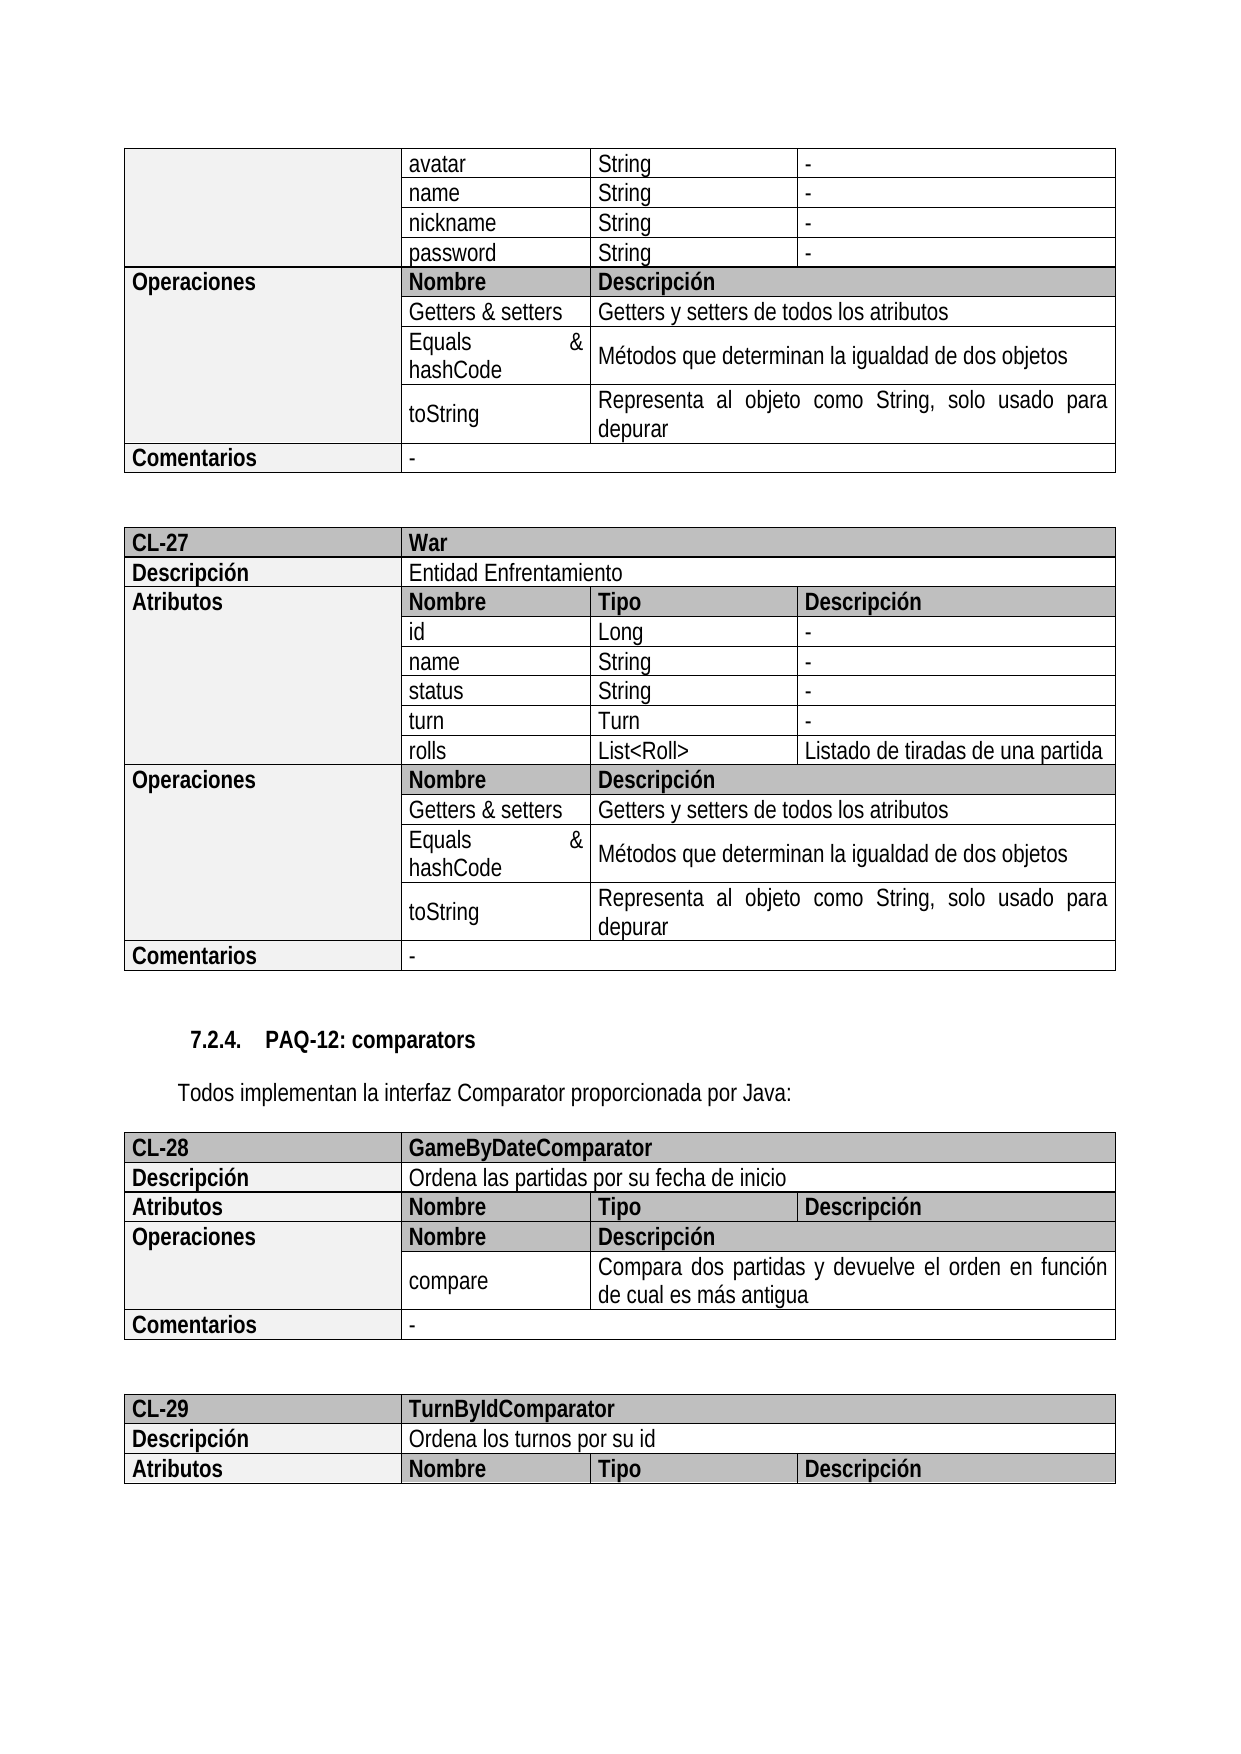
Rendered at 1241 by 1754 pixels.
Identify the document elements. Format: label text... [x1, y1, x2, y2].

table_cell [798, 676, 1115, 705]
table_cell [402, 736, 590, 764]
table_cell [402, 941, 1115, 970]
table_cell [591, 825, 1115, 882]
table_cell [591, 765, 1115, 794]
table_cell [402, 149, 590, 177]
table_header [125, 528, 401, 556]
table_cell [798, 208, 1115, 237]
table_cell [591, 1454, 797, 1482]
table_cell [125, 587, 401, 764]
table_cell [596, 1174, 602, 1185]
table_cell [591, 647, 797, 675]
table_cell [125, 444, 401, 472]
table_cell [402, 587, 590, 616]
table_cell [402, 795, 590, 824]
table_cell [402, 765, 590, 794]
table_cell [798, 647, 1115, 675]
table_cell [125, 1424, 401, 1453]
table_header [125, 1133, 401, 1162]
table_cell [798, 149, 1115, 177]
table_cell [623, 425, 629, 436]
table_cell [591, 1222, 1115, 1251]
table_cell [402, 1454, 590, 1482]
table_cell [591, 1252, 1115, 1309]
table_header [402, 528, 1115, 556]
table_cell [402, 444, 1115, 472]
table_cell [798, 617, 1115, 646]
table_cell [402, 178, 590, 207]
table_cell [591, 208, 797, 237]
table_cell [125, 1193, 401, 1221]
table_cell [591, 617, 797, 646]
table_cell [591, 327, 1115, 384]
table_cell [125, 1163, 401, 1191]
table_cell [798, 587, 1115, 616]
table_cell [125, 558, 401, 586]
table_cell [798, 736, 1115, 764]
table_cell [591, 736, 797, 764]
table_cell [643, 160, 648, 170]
subtitle PAQ-12: comparators [190, 1025, 1063, 1053]
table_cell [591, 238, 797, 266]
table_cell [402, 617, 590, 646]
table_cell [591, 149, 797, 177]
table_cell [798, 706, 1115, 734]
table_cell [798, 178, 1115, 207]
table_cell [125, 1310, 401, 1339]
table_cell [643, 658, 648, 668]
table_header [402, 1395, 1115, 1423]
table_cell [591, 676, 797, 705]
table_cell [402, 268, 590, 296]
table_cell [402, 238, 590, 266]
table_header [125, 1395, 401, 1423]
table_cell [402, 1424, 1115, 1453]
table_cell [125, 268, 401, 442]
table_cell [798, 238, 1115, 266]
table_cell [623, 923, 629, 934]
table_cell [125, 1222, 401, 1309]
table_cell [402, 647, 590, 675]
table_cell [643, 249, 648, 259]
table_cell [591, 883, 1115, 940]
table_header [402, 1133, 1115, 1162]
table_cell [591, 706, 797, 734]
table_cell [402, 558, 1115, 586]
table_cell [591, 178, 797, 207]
text Todos implementan la interfaz Comparator proporcionada por Java: [177, 1078, 1063, 1107]
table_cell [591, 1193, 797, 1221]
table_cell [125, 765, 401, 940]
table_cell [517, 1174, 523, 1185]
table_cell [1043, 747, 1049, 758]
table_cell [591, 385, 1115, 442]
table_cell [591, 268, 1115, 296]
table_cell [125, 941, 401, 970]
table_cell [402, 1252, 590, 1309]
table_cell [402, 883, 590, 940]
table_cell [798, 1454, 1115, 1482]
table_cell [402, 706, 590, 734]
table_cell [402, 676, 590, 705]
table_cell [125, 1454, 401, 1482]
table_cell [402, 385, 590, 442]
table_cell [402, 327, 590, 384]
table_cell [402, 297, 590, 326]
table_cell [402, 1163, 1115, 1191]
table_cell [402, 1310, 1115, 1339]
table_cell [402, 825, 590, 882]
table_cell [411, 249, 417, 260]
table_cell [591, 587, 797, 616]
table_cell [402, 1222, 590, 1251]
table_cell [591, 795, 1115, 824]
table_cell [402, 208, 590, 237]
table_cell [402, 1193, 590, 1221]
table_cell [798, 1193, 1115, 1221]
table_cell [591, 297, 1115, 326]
